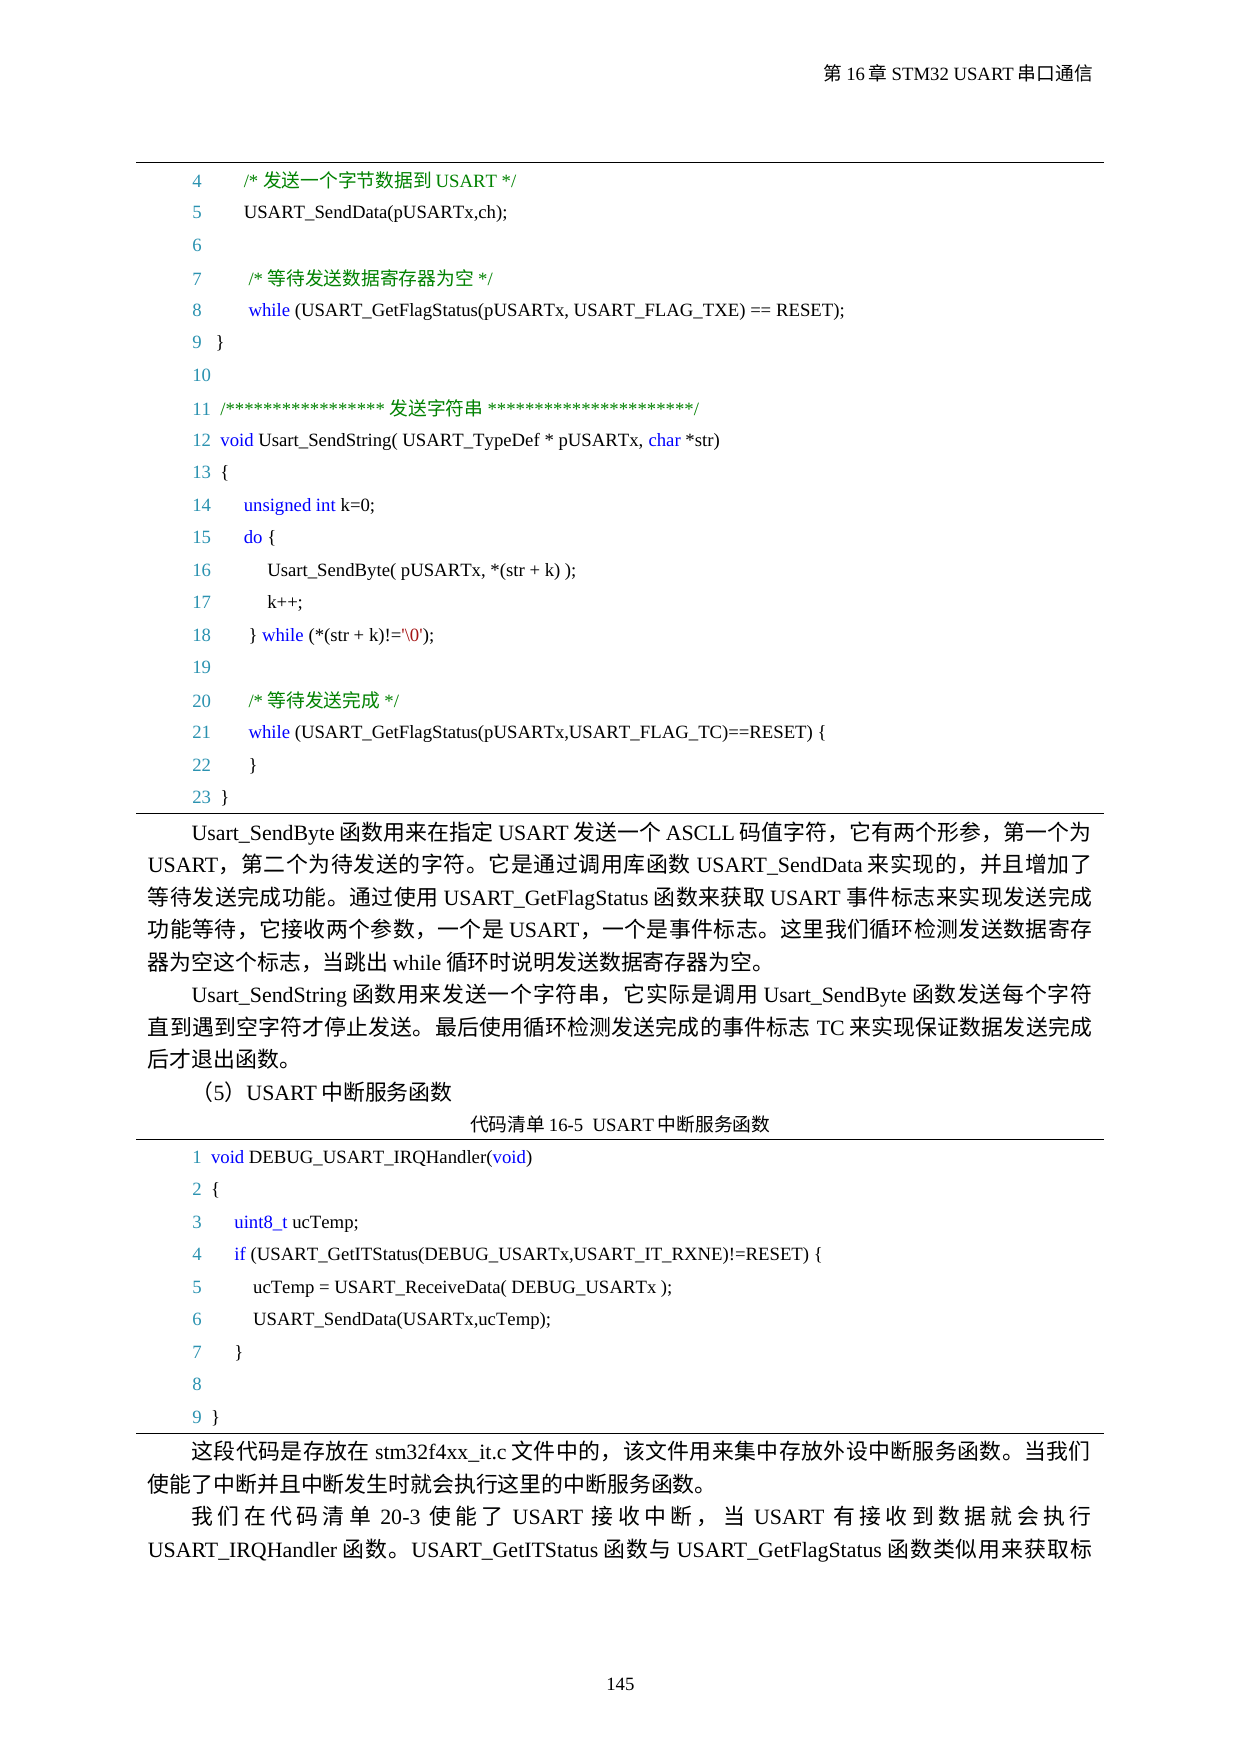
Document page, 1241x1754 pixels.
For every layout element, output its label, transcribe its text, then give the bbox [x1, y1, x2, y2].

text 这段代码是存放在stm32f4xx_it.c文件中的，该文件用来集中存放外设中断服务函数。当我们使能了中断并且中断发生时就会执行这里的中断服务函数。 [148, 1434, 1092, 1499]
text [148, 1499, 1092, 1564]
text Usart_SendString函数用来发送一个字符串，它实际是调用Usart_SendByte函数发送每个字符，直到遇到空字符才停止发送。最后使用循环检测发送完成的事件标志TC来实现保证数据发送完成后才退出函数。 [148, 977, 1092, 1074]
list USART中断服务函数 [191, 1074, 1092, 1107]
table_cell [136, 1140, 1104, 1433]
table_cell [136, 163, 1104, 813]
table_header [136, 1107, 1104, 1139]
text Usart_SendByte函数用来在指定USART发送一个ASCLL码值字符，它有两个形参，第一个为USART，第二个为待发送的字符。它是通过调用库函数USART_SendData来实现的，并且增加了等待发送完成功能。通过使用USART_GetFlagStatus函数来获取USART 事件标志来实现发送完成功能等待，它接收两个参数，一个是USART，一个是事件标志。这里我们循环检测发送数据寄存器为空这个标志，当跳出while循环时说明发送数据寄存器为空。 [148, 814, 1092, 977]
